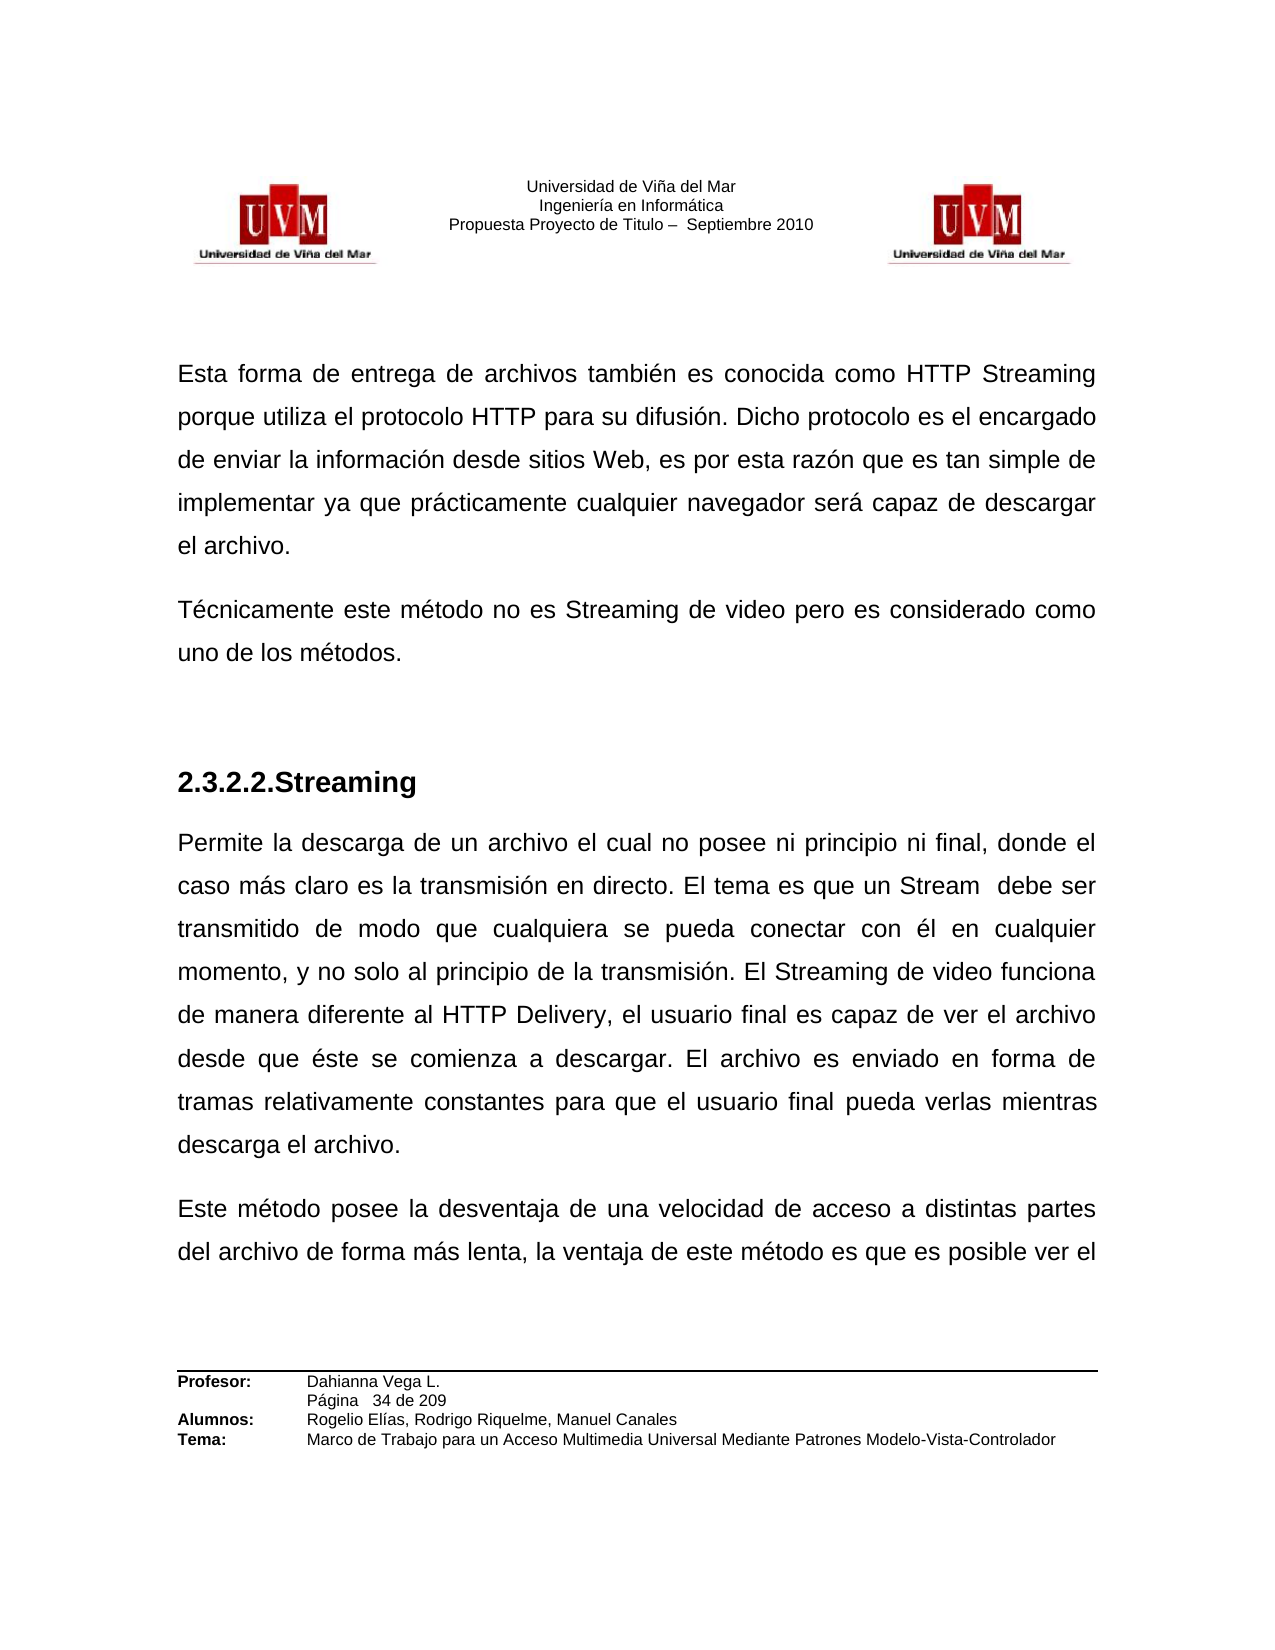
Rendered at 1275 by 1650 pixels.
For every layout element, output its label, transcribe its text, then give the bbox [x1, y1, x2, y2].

picture [177, 176, 390, 267]
text Esta forma de entrega de archivos también es conocida como HTTP Streaming porque utiliza el protocolo HTTP para su difusión. Dicho protocolo es el encargado de enviar la información desde sitios Web, es por esta razón que es tan simple de implementar ya que prácticamente cualquier navegador será capaz de descargar el archivo. [177, 359, 1098, 560]
text Técnicamente este método no es Streaming de video pero es considerado como uno de los métodos. [177, 595, 1098, 667]
subtitle 2.3.2.2.Streaming [177, 765, 1098, 799]
picture [871, 176, 1084, 267]
text Permite la descarga de un archivo el cual no posee ni principio ni final, donde el caso más claro es la transmisión en directo. El tema es que un Stream debe ser transmitido de modo que cualquiera se pueda conectar con él en cualquier momento, y no solo al principio de la transmisión. El Streaming de video funciona de manera diferente al HTTP Delivery, el usuario final es capaz de ver el archivo desde que éste se comienza a descargar. El archivo es enviado en forma de tramas relativamente constantes para que el usuario final pueda verlas mientras descarga el archivo. [177, 828, 1098, 1159]
